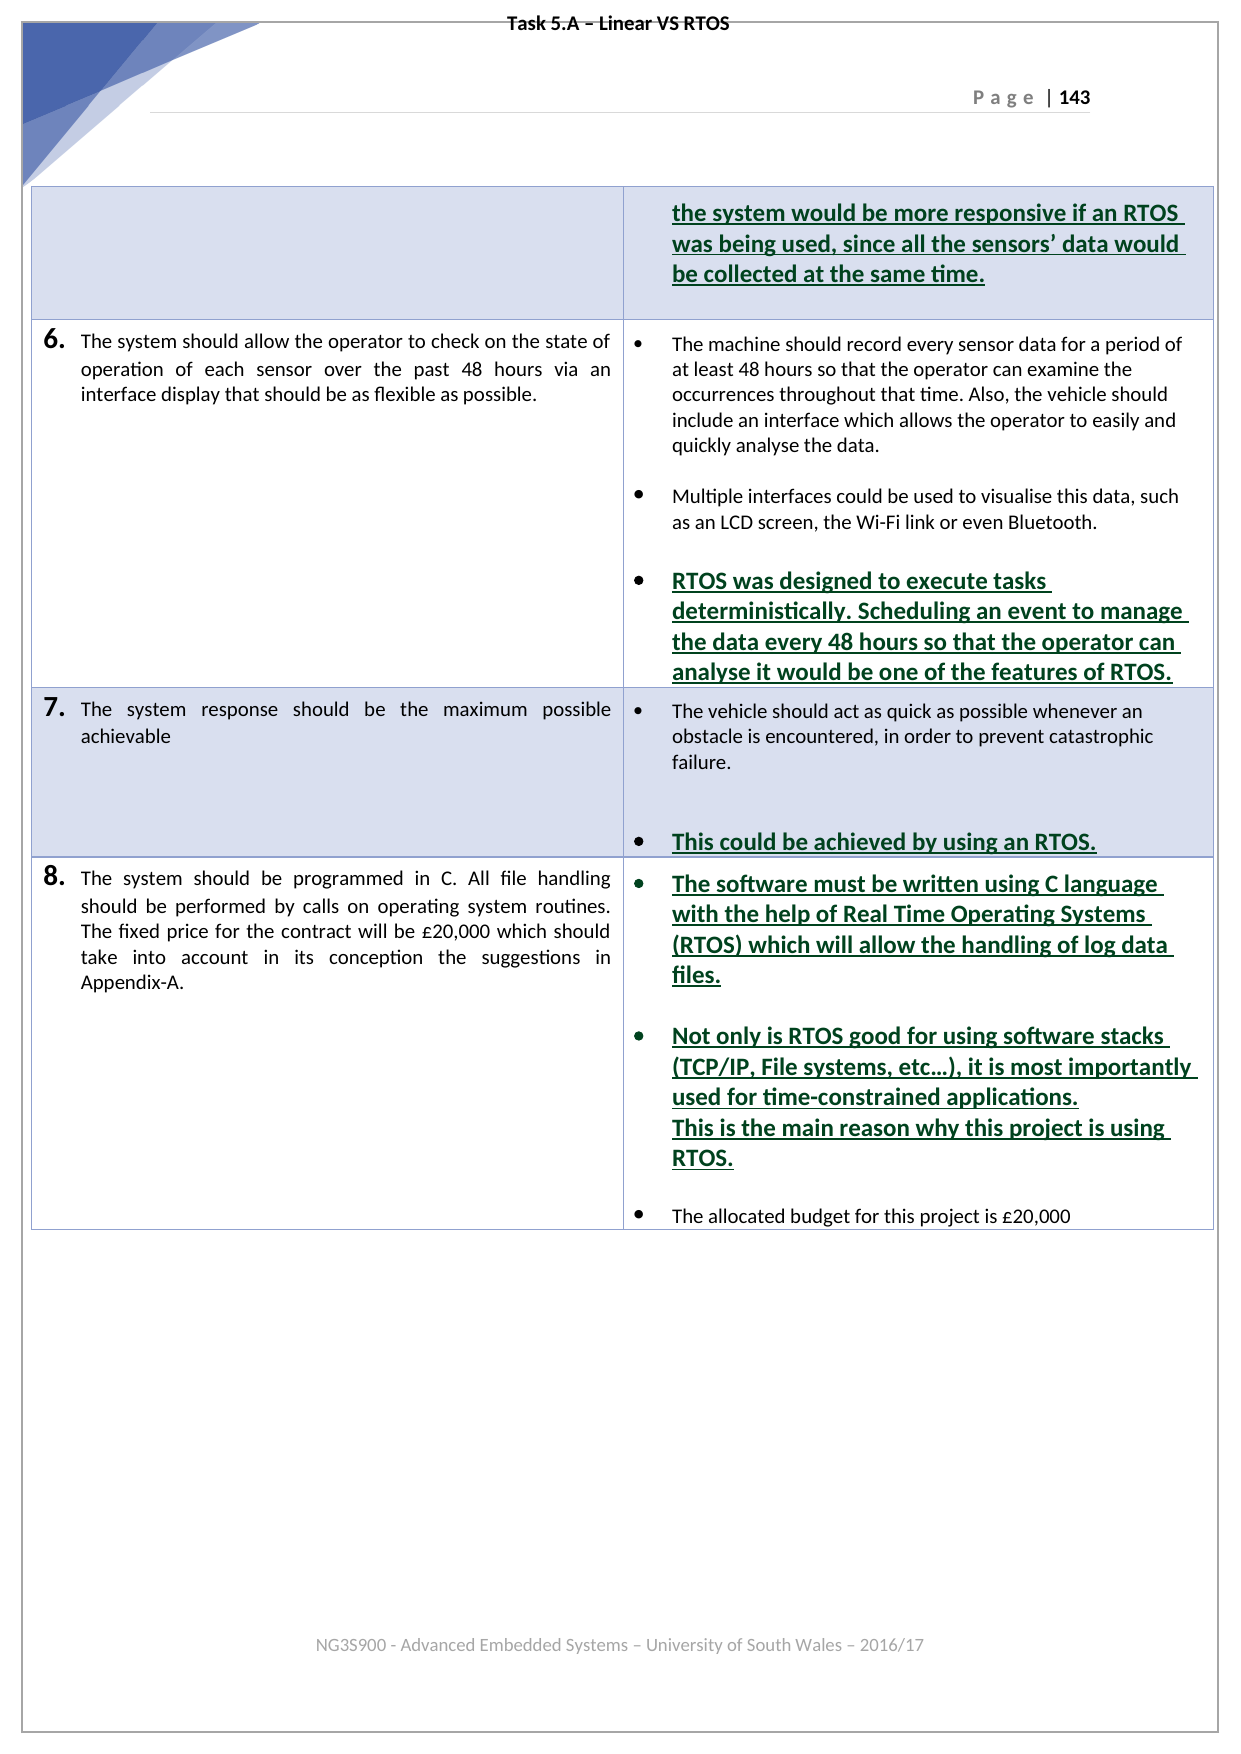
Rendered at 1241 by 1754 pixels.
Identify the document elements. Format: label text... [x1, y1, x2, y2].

table_cell The system should be programmed in C. All file handling should be performed by calls on operating system routines. The fixed price for the contract will be £20,000 which should take into account in its conception the suggestions in Appendix-A. [32, 858, 623, 1229]
table_cell The vehicle should act as quick as possible whenever an obstacle is encountered, in order to prevent catastrophic failure. This could be achieved by using an RTOS. [624, 688, 1213, 856]
table_cell The system response should be the maximum possible achievable [32, 688, 623, 856]
table_cell The software must be written using C language with the help of Real Time Operating Systems (RTOS) which will allow the handling of log data files. Not only is RTOS good for using software stacks (TCP/IP, File systems, etc…), it is most importantly used for time-constrained applications. This is the main reason why this project is using RTOS. The allocated budget for this project is £20,000 [624, 858, 1213, 1229]
table_cell The machine should record every sensor data for a period of at least 48 hours so that the operator can examine the occurrences throughout that time. Also, the vehicle should include an interface which allows the operator to easily and quickly analyse the data. Multiple interfaces could be used to visualise this data, such as an LCD screen, the Wi-Fi link or even Bluetooth. RTOS was designed to execute tasks deterministically. Scheduling an event to manage the data every 48 hours so that the operator can analyse it would be one of the features of RTOS. [624, 320, 1213, 687]
picture [23, 23, 264, 190]
table_cell The system should allow the operator to check on the state of operation of each sensor over the past 48 hours via an interface display that should be as flexible as possible. [32, 320, 623, 687]
